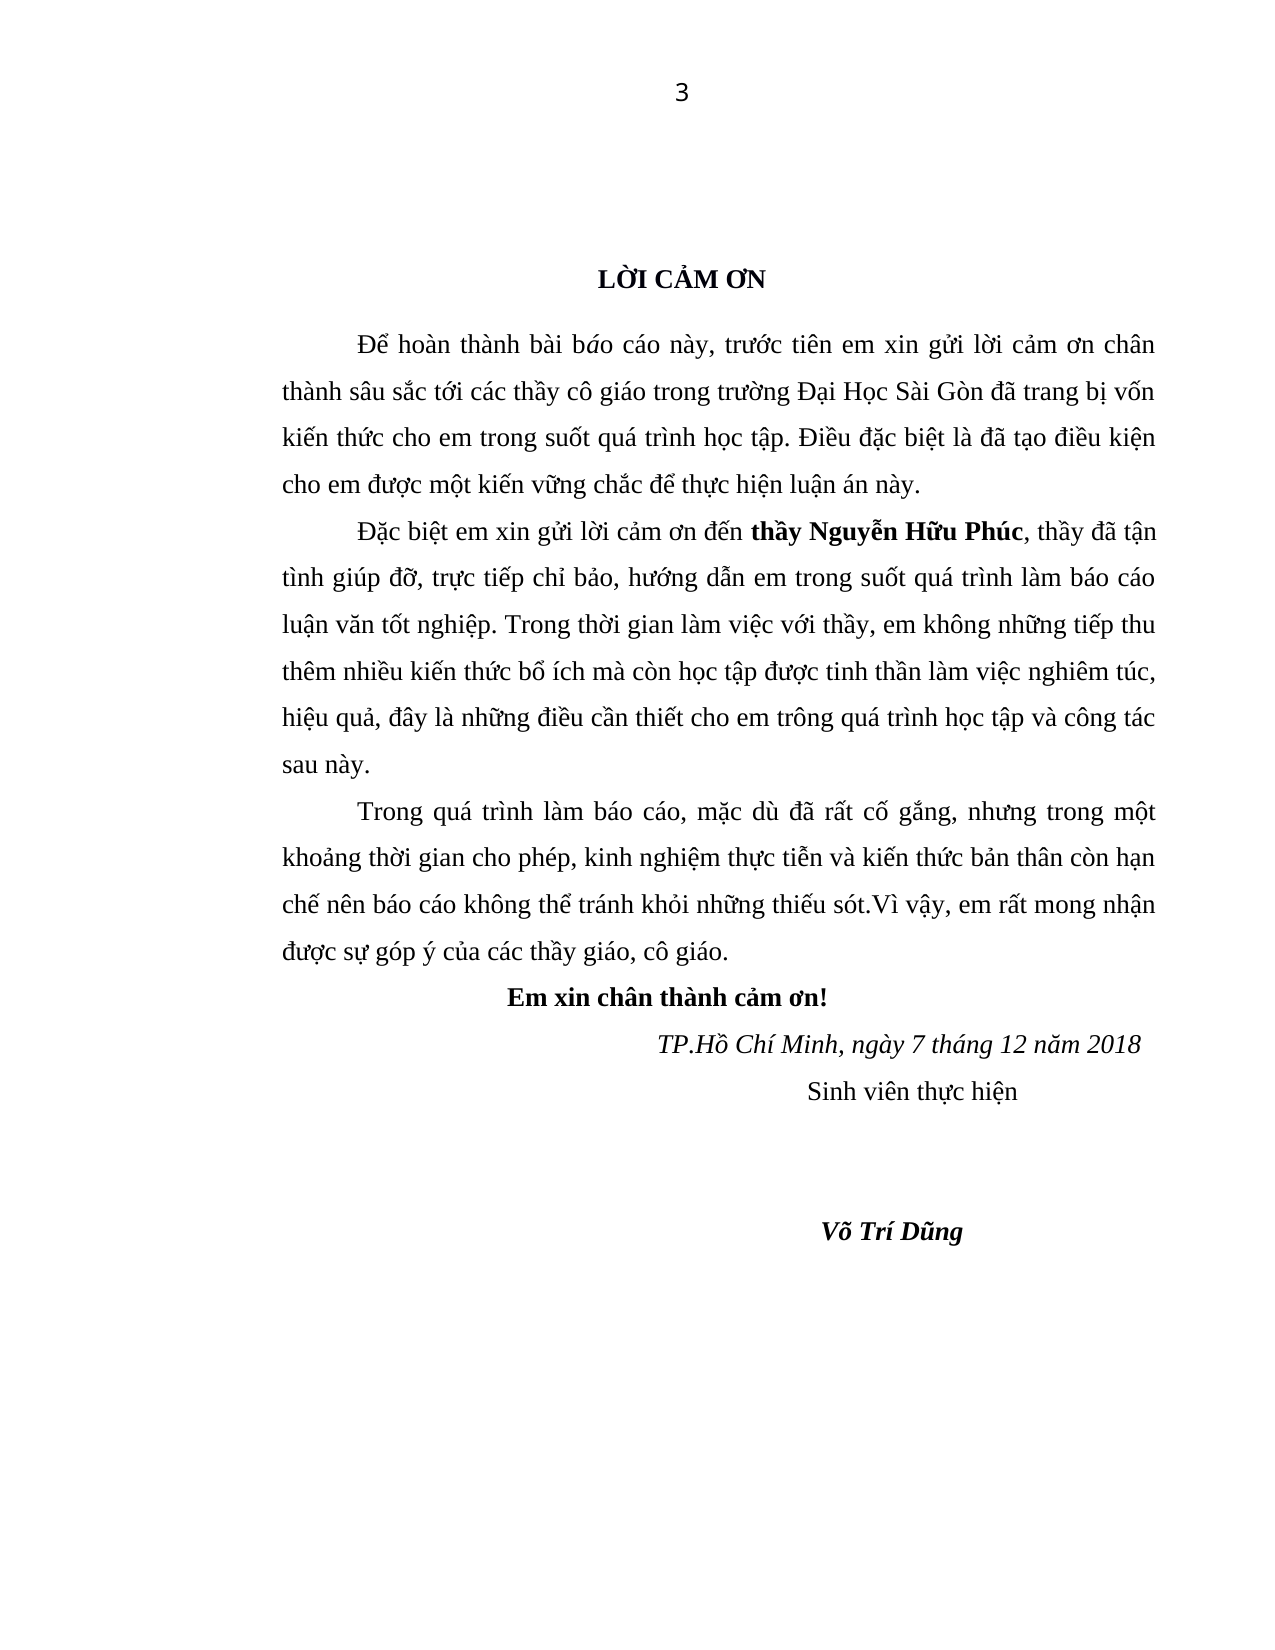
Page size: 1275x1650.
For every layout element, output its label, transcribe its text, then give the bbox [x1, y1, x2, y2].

text TP.Hồ Chí Minh, ngày 7 tháng 12 năm 2018 [432, 1028, 1157, 1059]
text Để hoàn thành bài báo cáo này, trước tiên em xin gửi lời cảm ơn chân thành sâu sắc tới các thầy cô giáo trong trường Đại Học Sài Gòn đã trang bị vốn kiến thức cho em trong suốt quá trình học tập. Điều đặc biệt là đã tạo điều kiện cho em được một kiến vững chắc để thực hiện luận án này. [282, 328, 1157, 499]
text Trong quá trình làm báo cáo, mặc dù đã rất cố gắng, nhưng trong một khoảng thời gian cho phép, kinh nghiệm thực tiễn và kiến thức bản thân còn hạn chế nên báo cáo không thể tránh khỏi những thiếu sót.Vì vậy, em rất mong nhận được sự góp ý của các thầy giáo, cô giáo. [282, 795, 1157, 966]
text Võ Trí Dũng [207, 1215, 1157, 1246]
subtitle LỜI CẢM ƠN [207, 263, 1157, 294]
text Sinh viên thực hiện [282, 1075, 1157, 1106]
text Đặc biệt em xin gửi lời cảm ơn đến thầy Nguyễn Hữu Phúc, thầy đã tận tình giúp đỡ, trực tiếp chỉ bảo, hướng dẫn em trong suốt quá trình làm báo cáo luận văn tốt nghiệp. Trong thời gian làm việc với thầy, em không những tiếp thu thêm nhiều kiến thức bổ ích mà còn học tập được tinh thần làm việc nghiêm túc, hiệu quả, đây là những điều cần thiết cho em trông quá trình học tập và công tác sau này. [282, 515, 1157, 779]
text Em xin chân thành cảm ơn! [432, 981, 1157, 1013]
